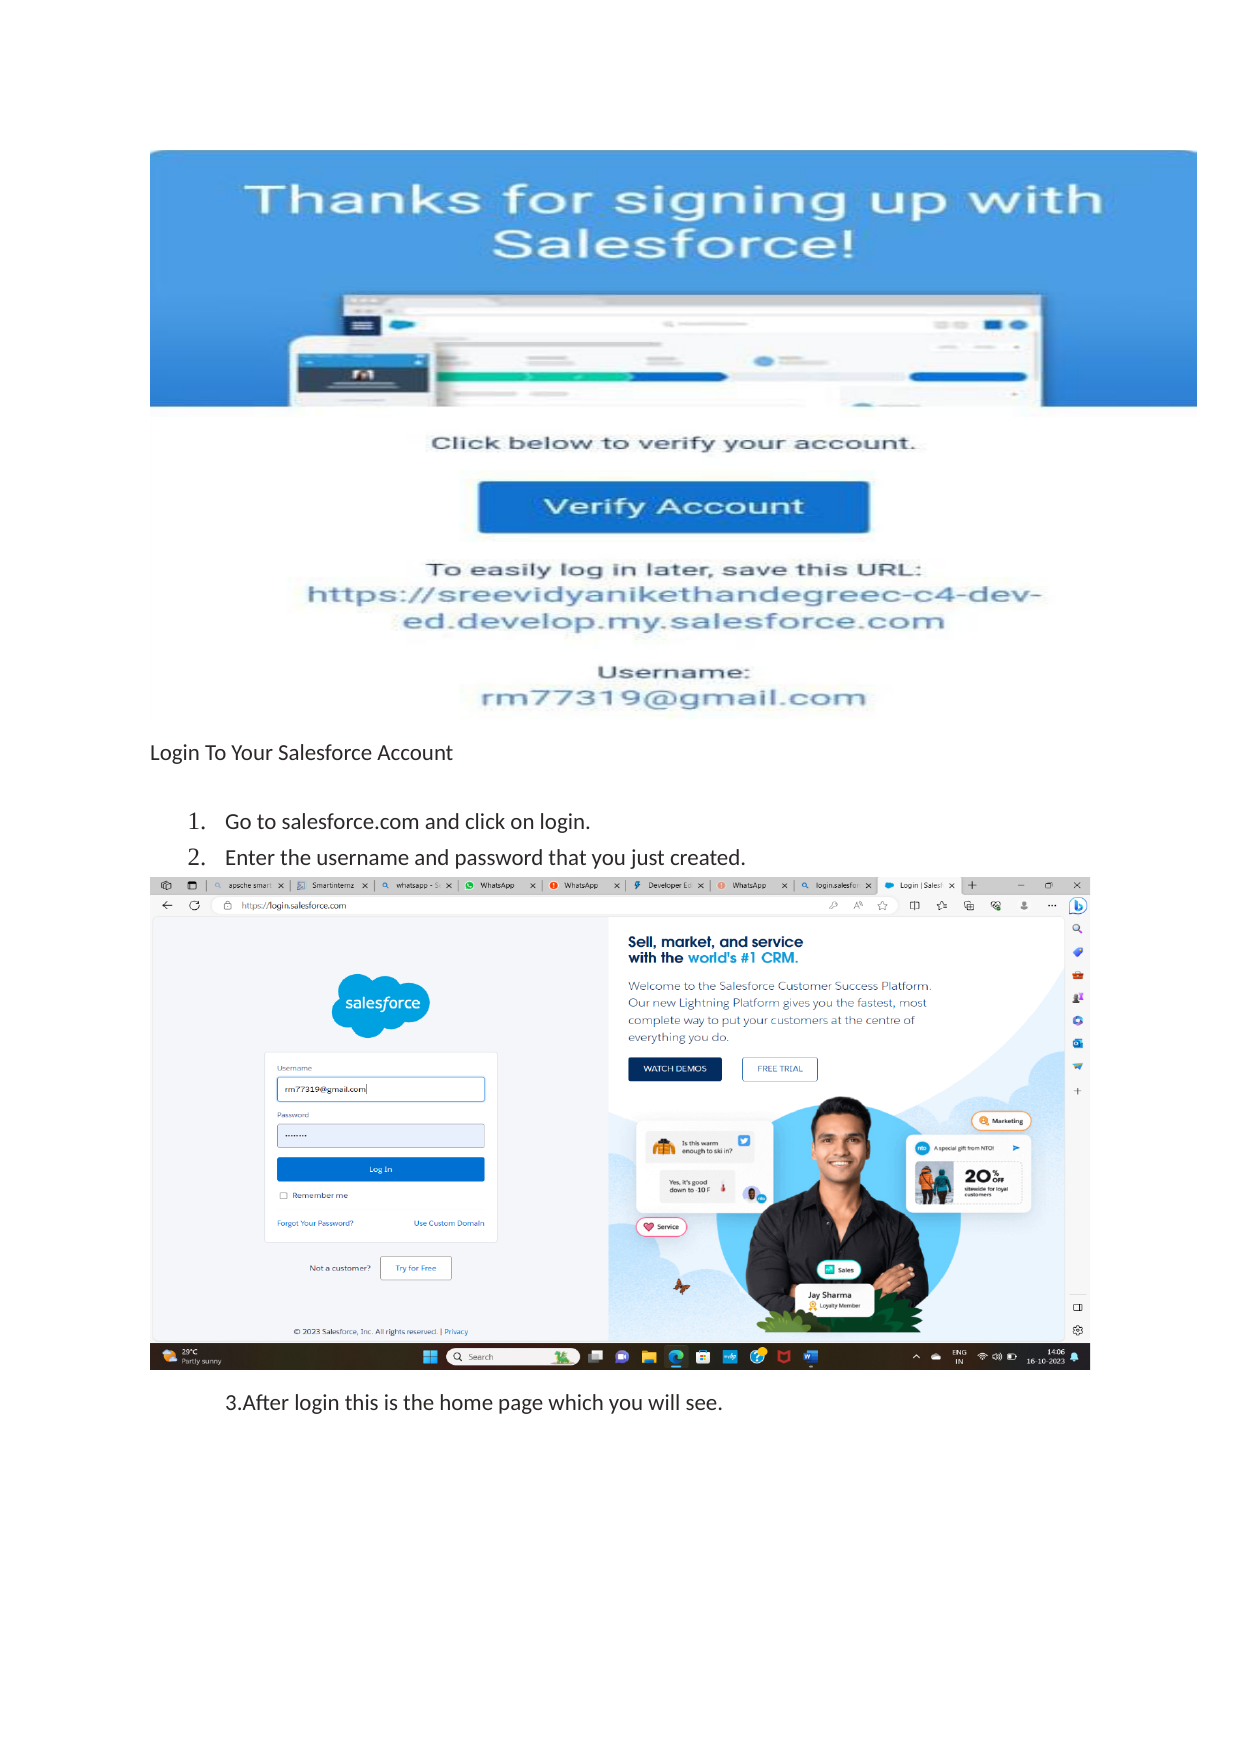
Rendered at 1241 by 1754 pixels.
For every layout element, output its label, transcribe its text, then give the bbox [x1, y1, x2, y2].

list Enter the username and password that you just created. [187, 842, 1090, 871]
text Login To Your Salesforce Account [150, 738, 1090, 766]
picture [150, 150, 1197, 719]
picture [150, 877, 1091, 1370]
list Go to salesforce.com and click on login. [187, 806, 1090, 835]
list 3.After login this is the home page which you will see. [225, 1388, 1090, 1417]
